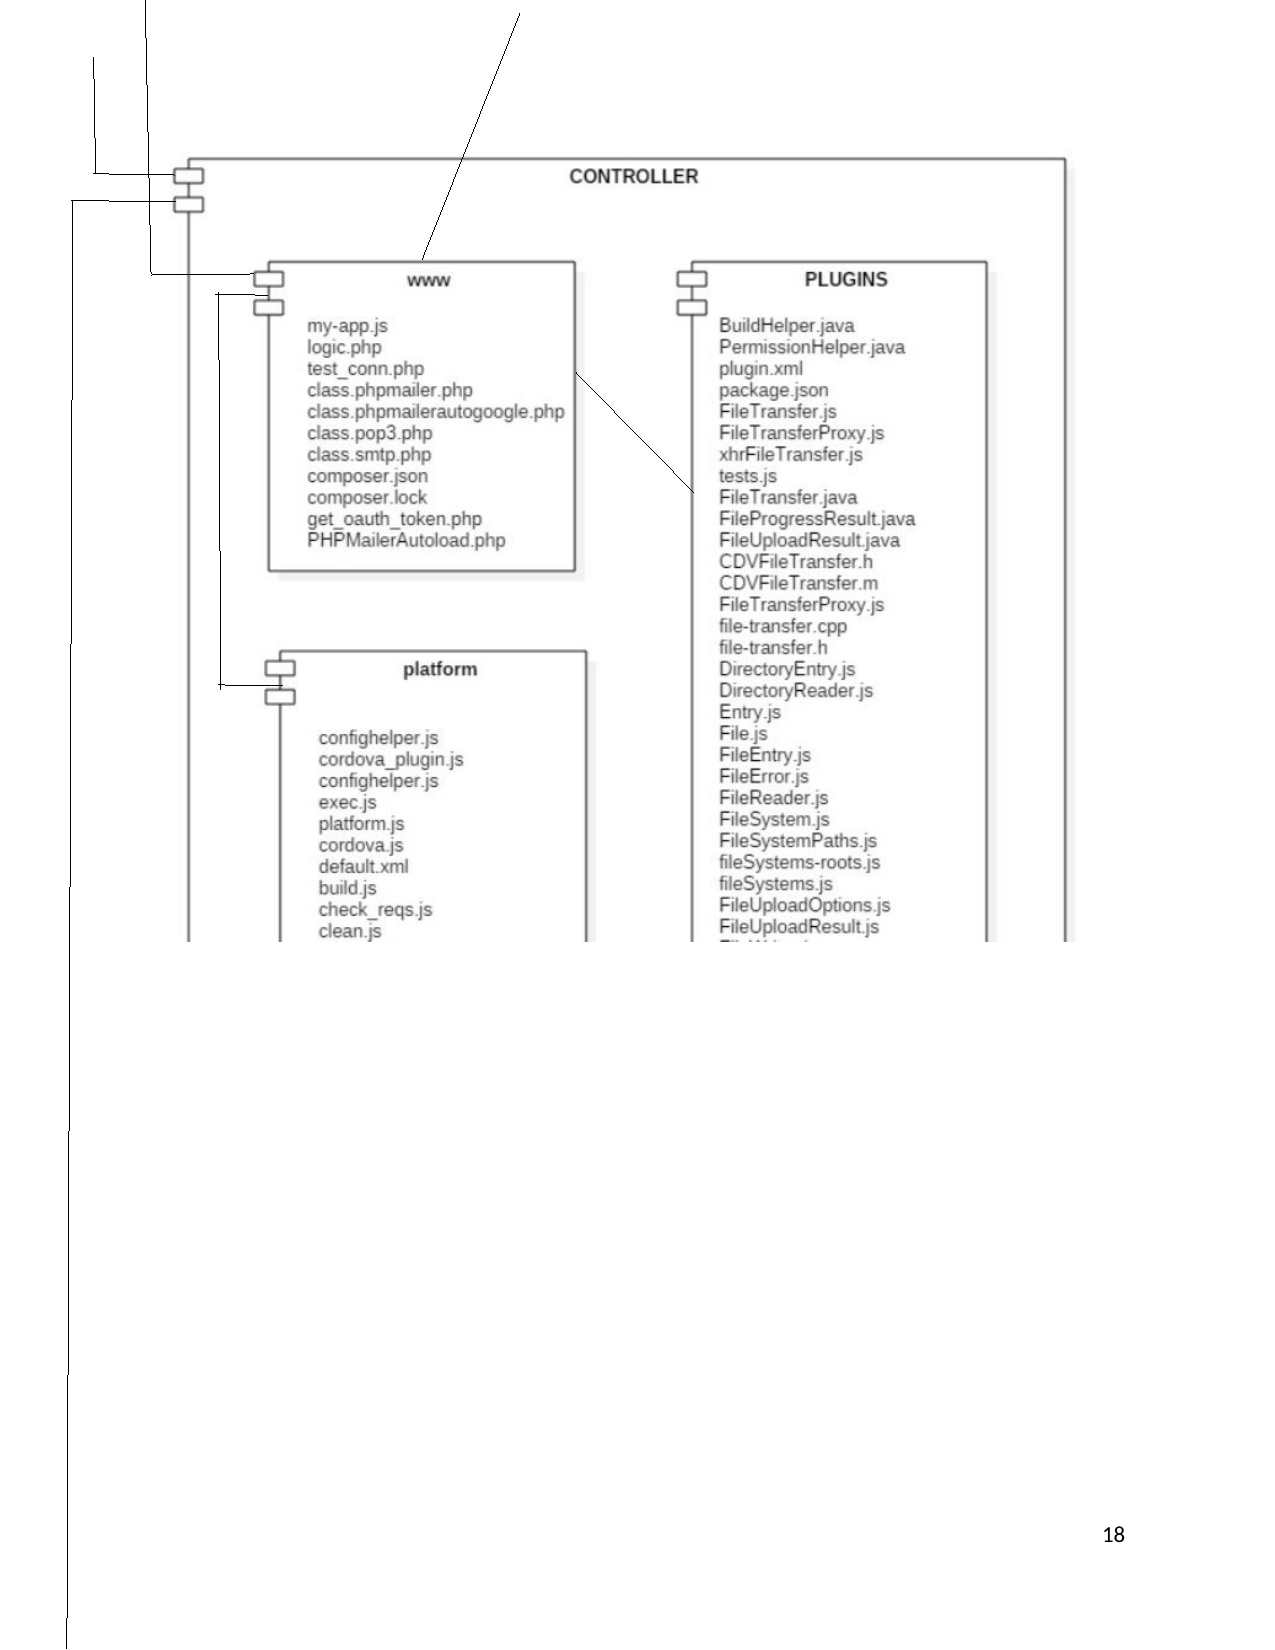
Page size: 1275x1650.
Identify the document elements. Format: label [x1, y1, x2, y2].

picture [150, 150, 1091, 942]
